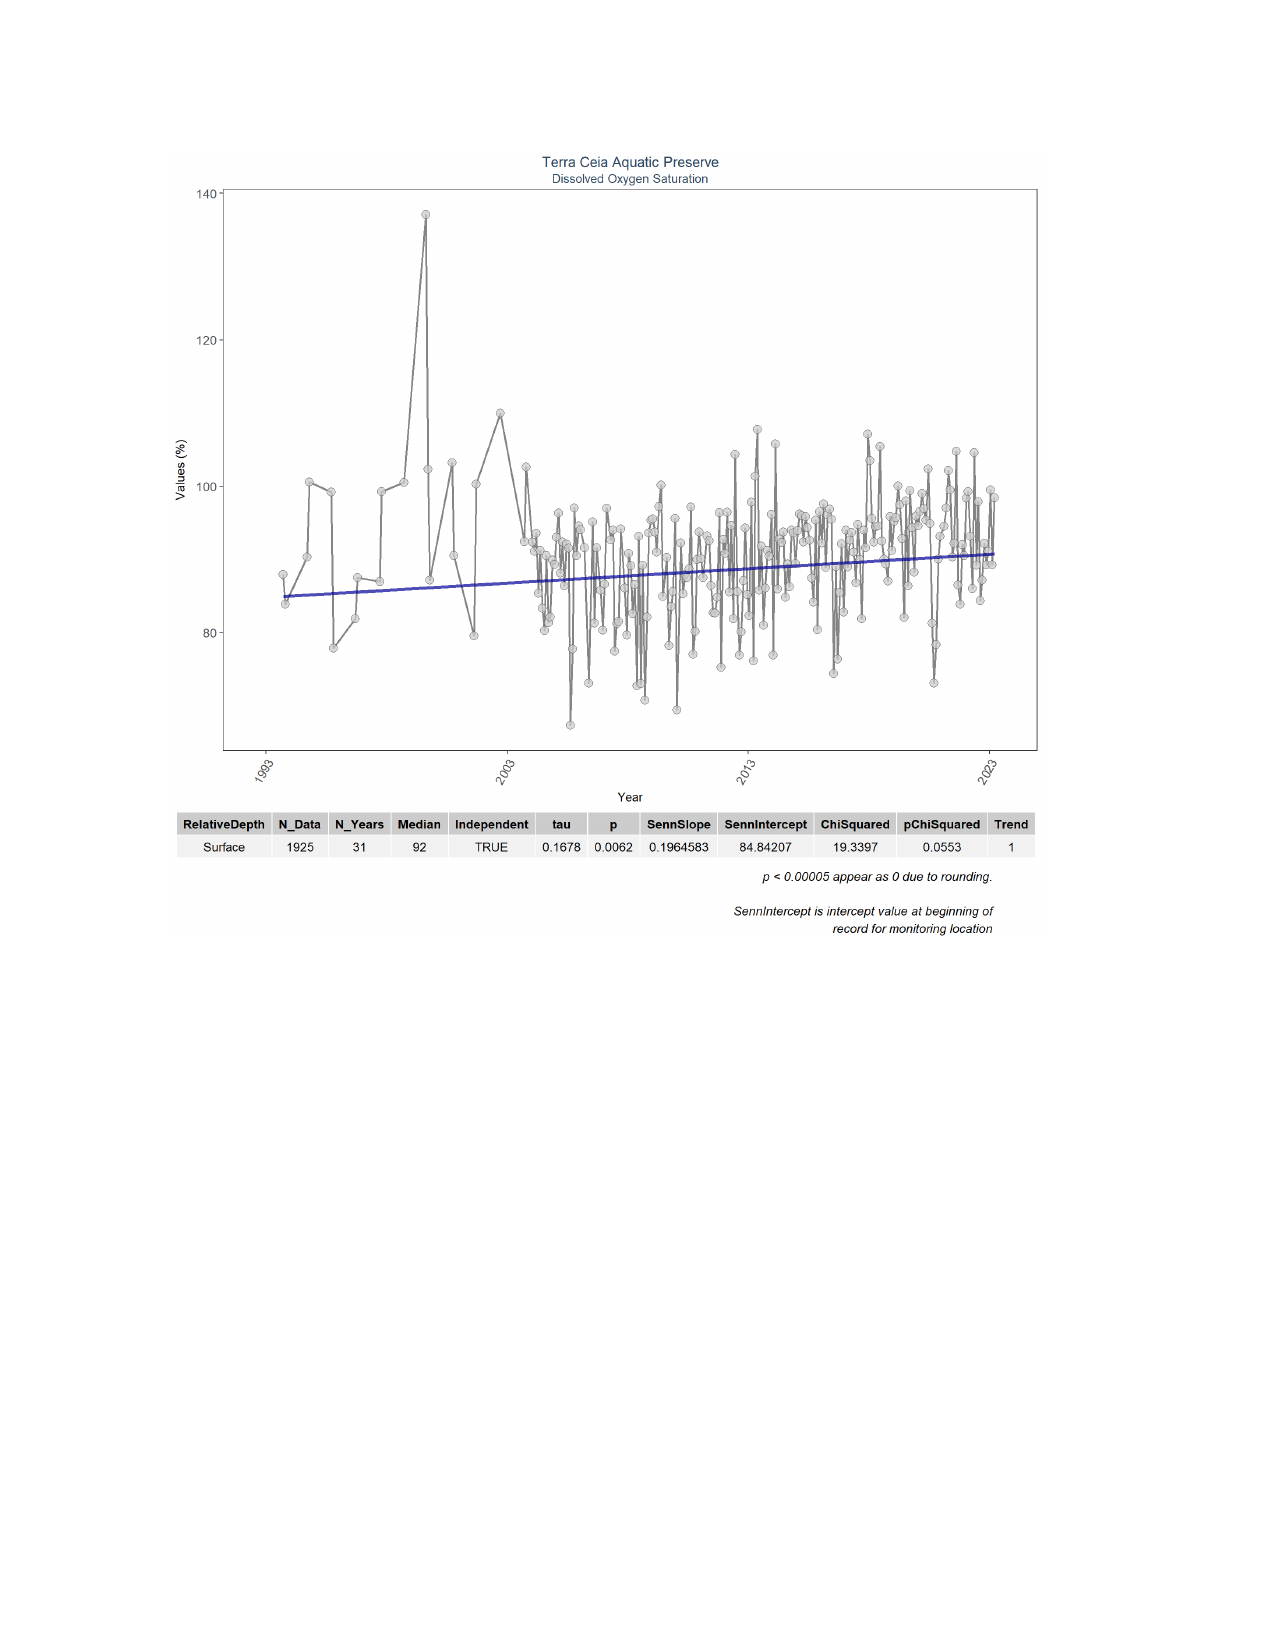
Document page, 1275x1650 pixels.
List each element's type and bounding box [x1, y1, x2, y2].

picture [168, 150, 1044, 938]
